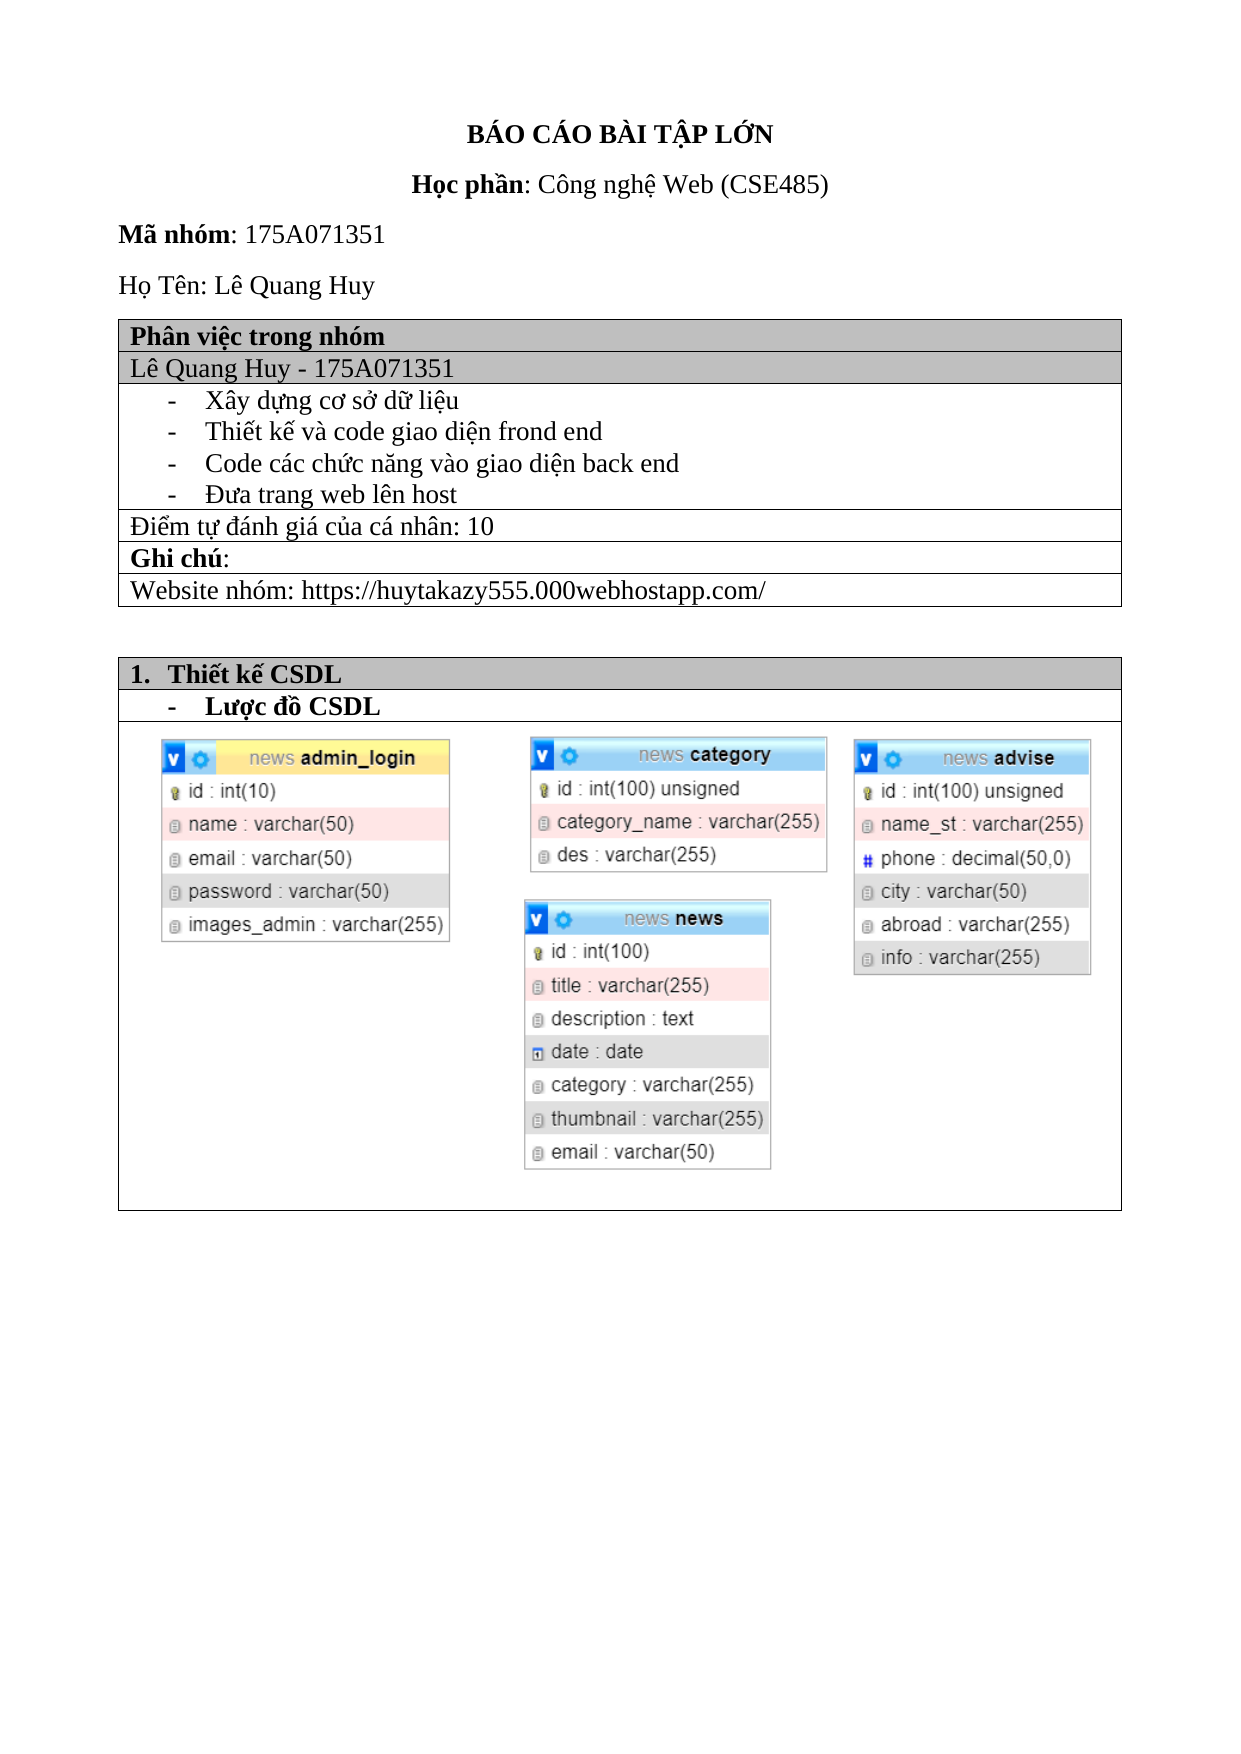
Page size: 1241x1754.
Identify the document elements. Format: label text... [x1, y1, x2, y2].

table_header Thiết kế CSDL [119, 658, 1121, 689]
table_cell Lược đồ CSDL [119, 690, 1121, 721]
table_cell Website nhóm: https://huytakazy555.000webhostapp.com/ [119, 574, 1121, 606]
text Họ Tên: Lê Quang Huy [118, 269, 1122, 300]
text Học phần: Công nghệ Web (CSE485) [118, 168, 1122, 199]
table_cell Lê Quang Huy - 175A071351 [119, 352, 1121, 383]
table_header Phân việc trong nhóm [119, 320, 1121, 351]
text Mã nhóm: 175A071351 [118, 218, 1122, 250]
picture [129, 722, 1120, 1193]
table_cell Điểm tự đánh giá của cá nhân: 10 [119, 510, 1121, 541]
table_cell [119, 722, 1121, 1210]
table_cell Xây dựng cơ sở dữ liệu Thiết kế và code giao diện frond end Code các chức năng vào giao diện back end Đưa trang web lên host [119, 384, 1121, 509]
text BÁO CÁO BÀI TẬP LỚN [118, 118, 1122, 149]
table_cell Ghi chú: [119, 542, 1121, 573]
